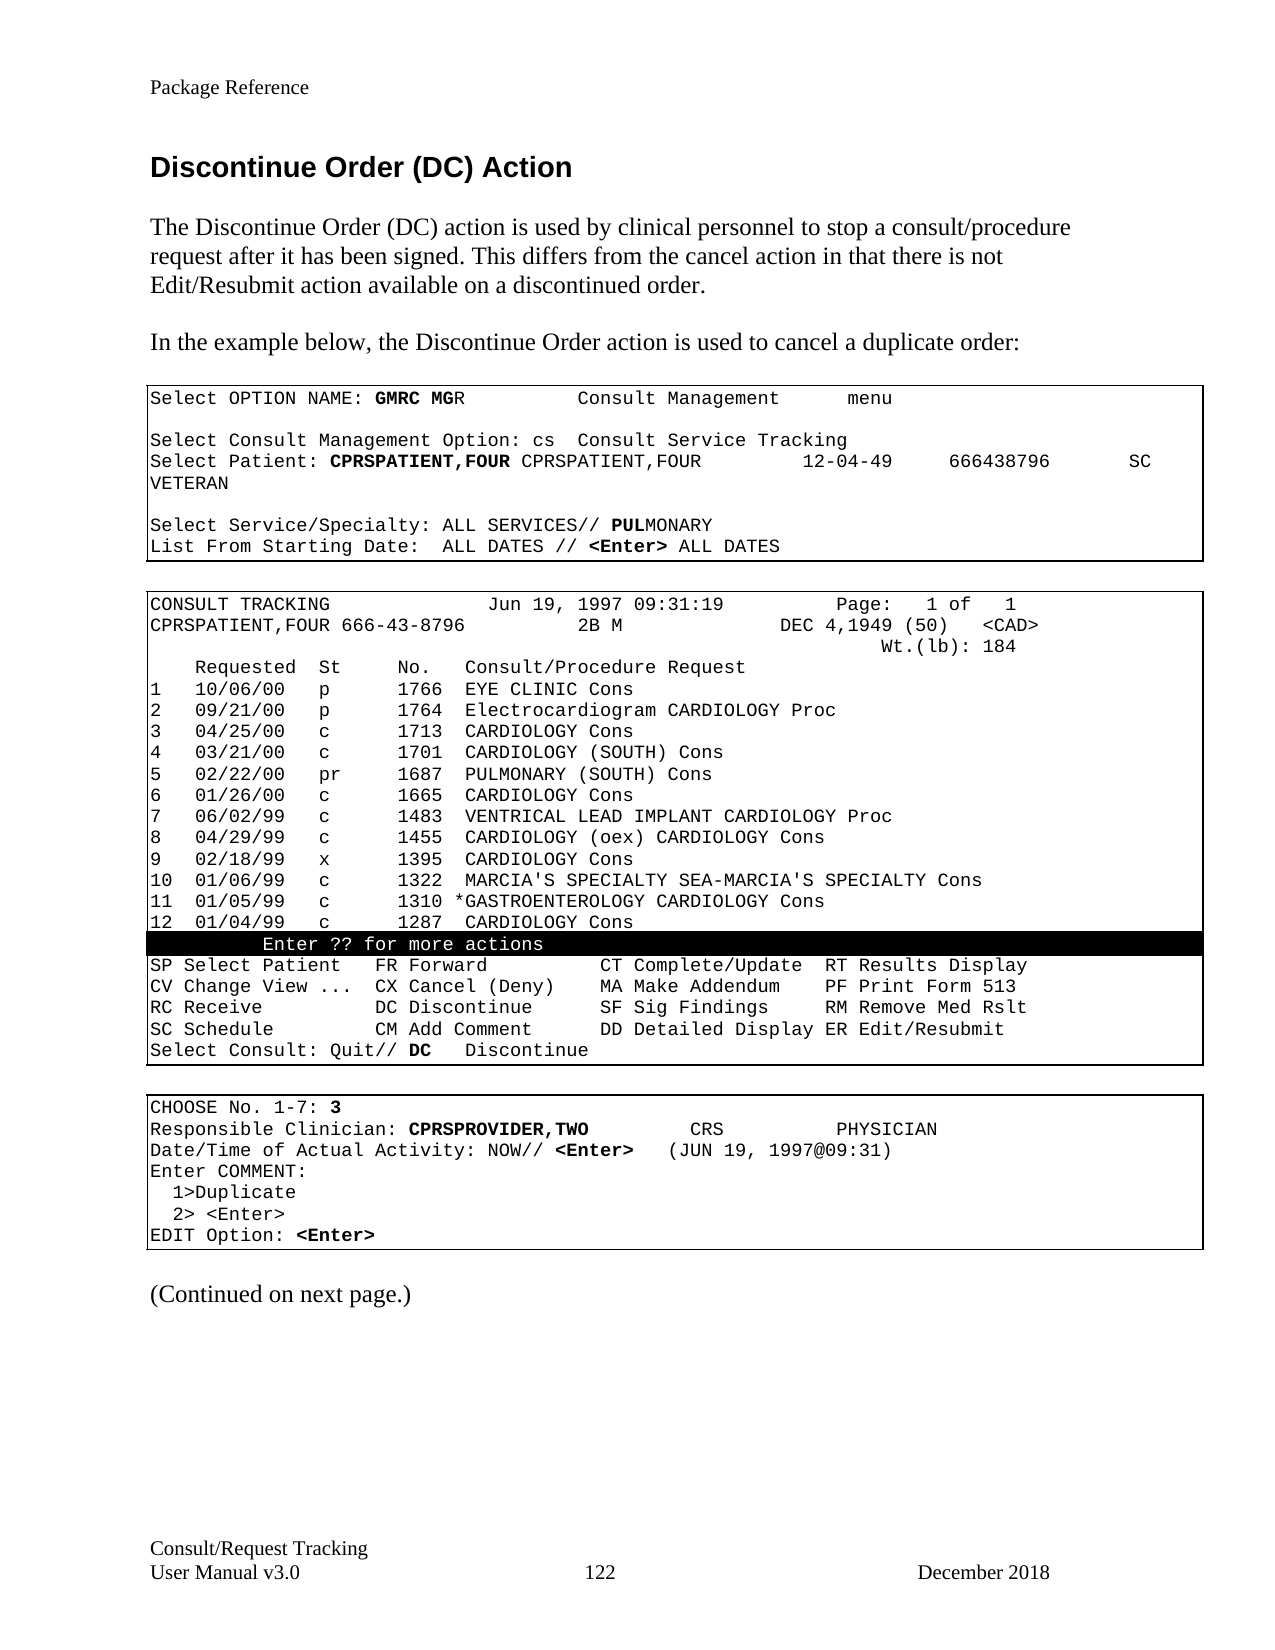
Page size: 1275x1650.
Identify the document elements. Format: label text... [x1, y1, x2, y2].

text 10 01/06/99 c 1322 MARCIA'S SPECIALTY SEA-MARCIA'S SPECIALTY Cons [148, 867, 1202, 888]
text RC Receive DC Discontinue SF Sig Findings RM Remove Med Rslt [148, 994, 1202, 1016]
text CHOOSE No. 1-7: 3 [148, 1096, 1202, 1116]
subtitle Discontinue Order (DC) Action [150, 150, 1125, 183]
text 7 06/02/99 c 1483 VENTRICAL LEAD IMPLANT CARDIOLOGY Proc [148, 803, 1202, 824]
text 8 04/29/99 c 1455 CARDIOLOGY (oex) CARDIOLOGY Cons [148, 824, 1202, 846]
text 6 01/26/00 c 1665 CARDIOLOGY Cons [148, 782, 1202, 803]
text (Continued on next page.) [150, 1279, 1125, 1308]
text 11 01/05/99 c 1310 *GASTROENTEROLOGY CARDIOLOGY Cons [148, 888, 1202, 909]
text Enter COMMENT: [148, 1158, 1202, 1179]
text 1>Duplicate [148, 1179, 1202, 1201]
text 3 04/25/00 c 1713 CARDIOLOGY Cons [148, 718, 1202, 739]
text Select Patient: CPRSPATIENT,FOUR CPRSPATIENT,FOUR 12-04-49 666438796 SC VETERAN [148, 448, 1202, 495]
text Select Consult: Quit// DC Discontinue [148, 1037, 1202, 1064]
text Select OPTION NAME: GMRC MGR Consult Management menu [148, 386, 1202, 410]
text List From Starting Date: ALL DATES // <Enter> ALL DATES [148, 533, 1202, 560]
text 1 10/06/00 p 1766 EYE CLINIC Cons [148, 676, 1202, 697]
text 5 02/22/00 pr 1687 PULMONARY (SOUTH) Cons [148, 761, 1202, 782]
text Responsible Clinician: CPRSPROVIDER,TWO CRS PHYSICIAN [148, 1116, 1202, 1137]
text Select Consult Management Option: cs Consult Service Tracking [148, 427, 1202, 448]
text 12 01/04/99 c 1287 CARDIOLOGY Cons [148, 909, 1202, 931]
text CV Change View ... CX Cancel (Deny) MA Make Addendum PF Print Form 513 [148, 973, 1202, 994]
text EDIT Option: <Enter> [148, 1222, 1202, 1249]
text Date/Time of Actual Activity: NOW// <Enter> (JUN 19, 1997@09:31) [148, 1137, 1202, 1158]
text Select Service/Specialty: ALL SERVICES// PULMONARY [148, 512, 1202, 533]
text 9 02/18/99 x 1395 CARDIOLOGY Cons [148, 846, 1202, 867]
text SC Schedule CM Add Comment DD Detailed Display ER Edit/Resubmit [148, 1016, 1202, 1037]
text Wt.(lb): 184 [148, 633, 1202, 654]
text 2> <Enter> [148, 1201, 1202, 1222]
text 2 09/21/00 p 1764 Electrocardiogram CARDIOLOGY Proc [148, 697, 1202, 718]
text Requested St No. Consult/Procedure Request [148, 654, 1202, 676]
text Enter ?? for more actions [148, 931, 1202, 952]
text CONSULT TRACKING Jun 19, 1997 09:31:19 Page: 1 of 1 [148, 592, 1202, 612]
text CPRSPATIENT,FOUR 666-43-8796 2B M DEC 4,1949 (50) <CAD> [148, 612, 1202, 633]
text 4 03/21/00 c 1701 CARDIOLOGY (SOUTH) Cons [148, 739, 1202, 761]
text The Discontinue Order (DC) action is used by clinical personnel to stop a consult/procedure request after it has been signed. This differs from the cancel action in that there is not Edit/Resubmit action available on a discontinued order. [150, 212, 1125, 298]
text In the example below, the Discontinue Order action is used to cancel a duplicate order: [150, 327, 1125, 356]
text SP Select Patient FR Forward CT Complete/Update RT Results Display [148, 952, 1202, 973]
